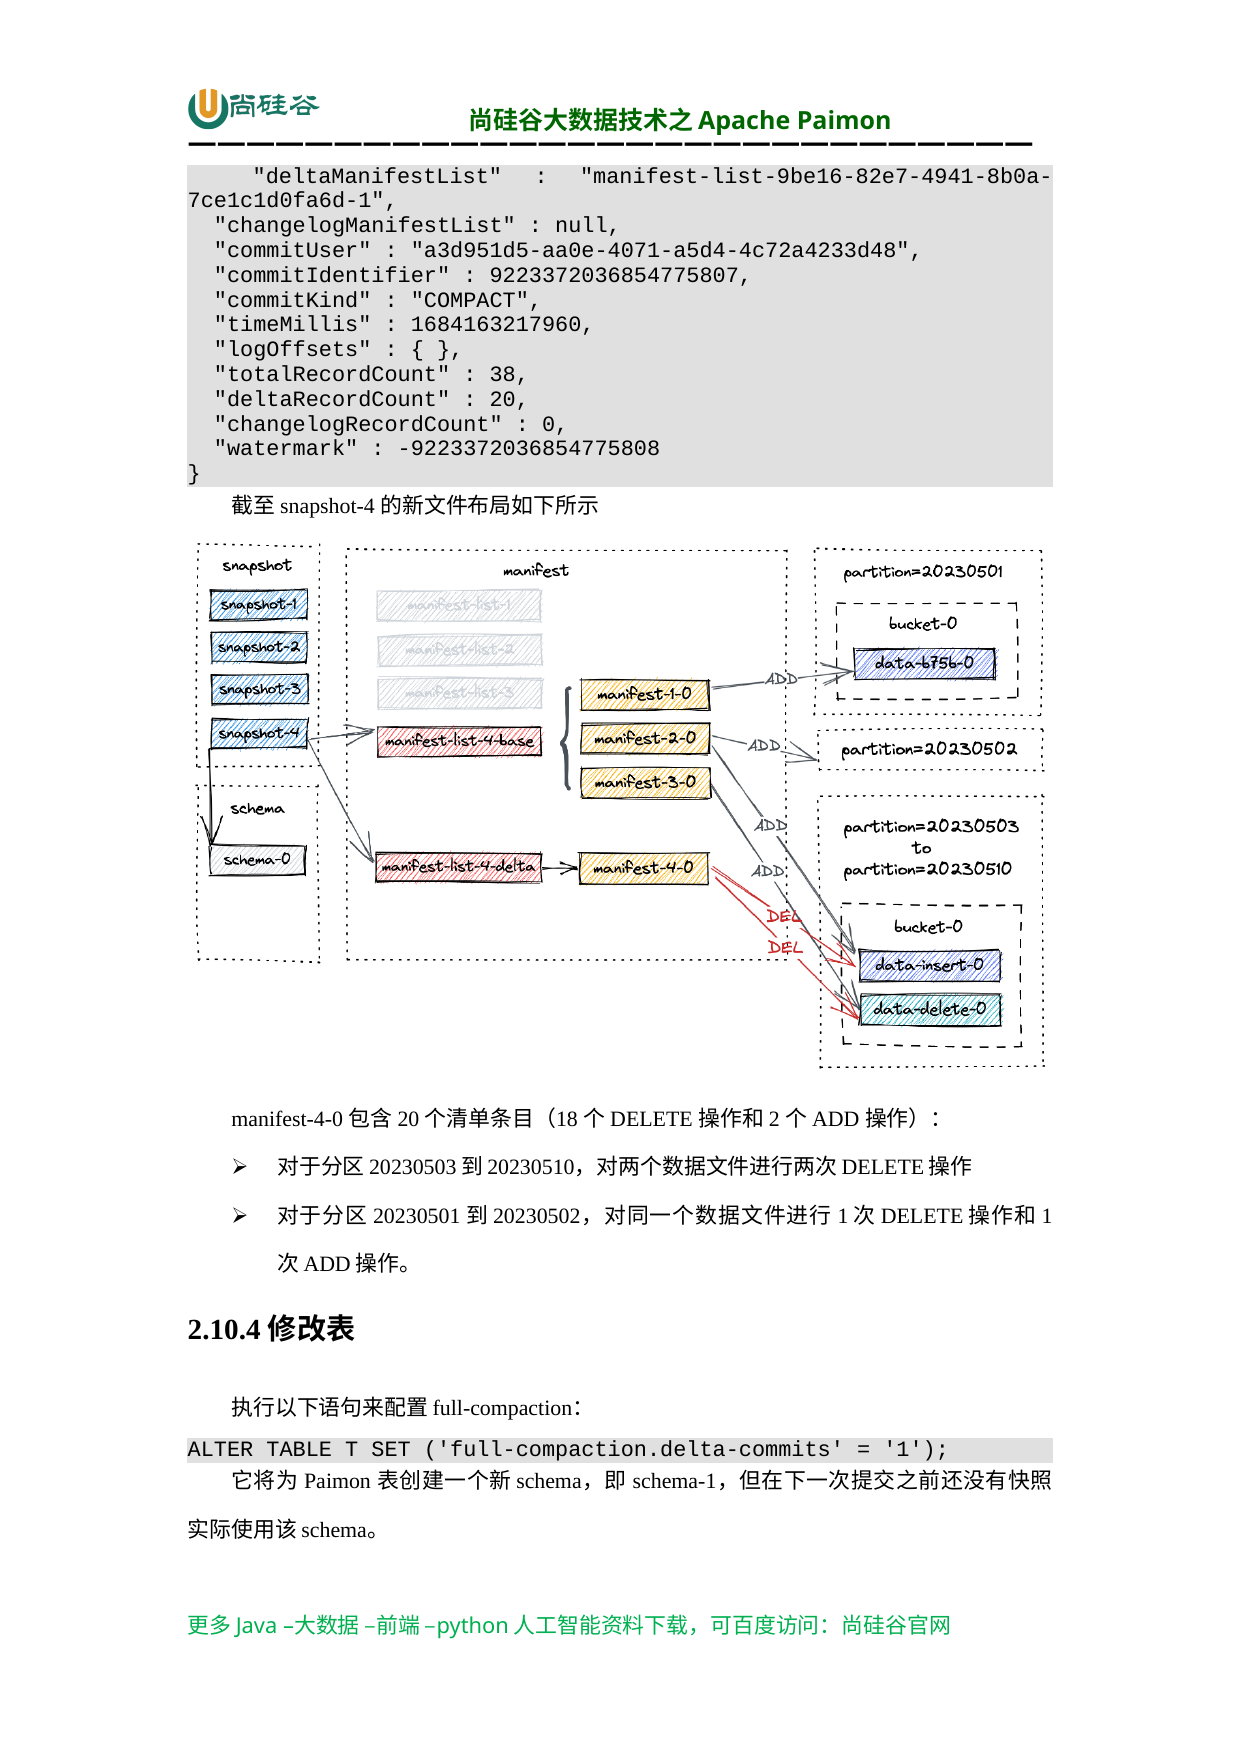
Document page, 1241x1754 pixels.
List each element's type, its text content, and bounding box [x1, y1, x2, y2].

subtitle 2.10.4 修改表 [187, 1294, 1053, 1359]
text 它将为 Paimon 表创建一个新schema，即 schema-1，但在下一次提交之前还没有快照实际使用该schema。 [187, 1463, 1053, 1544]
text "totalRecordCount" : 38, [187, 363, 1053, 388]
text "timeMillis" : 1684163217960, [187, 314, 1053, 338]
list 对于分区20230503到20230510，对两个数据文件进行两次DELETE操作 [231, 1149, 1053, 1181]
list 对于分区20230501到20230502，对同一个数据文件进行1次DELETE操作和1次ADD操作。 [231, 1197, 1053, 1278]
text "changelogManifestList" : null, [187, 214, 1053, 239]
text "commitKind" : "COMPACT", [187, 289, 1053, 314]
text "deltaRecordCount" : 20, [187, 388, 1053, 413]
text "watermark" : -9223372036854775808 [187, 438, 1053, 462]
picture [187, 88, 321, 130]
text "commitUser" : "a3d951d5-aa0e-4071-a5d4-4c72a4233d48", [187, 239, 1053, 264]
text "commitIdentifier" : 9223372036854775807, [187, 264, 1053, 289]
text 截至 snapshot-4 的新文件布局如下所示 [187, 487, 1053, 520]
text manifest-4-0 包含 20 个清单条目（18 个 DELETE 操作和 2 个 ADD 操作）： [187, 1101, 1053, 1133]
text "changelogRecordCount" : 0, [187, 413, 1053, 438]
text "logOffsets" : { }, [187, 338, 1053, 363]
text } [187, 462, 1053, 487]
text "deltaManifestList" : "manifest-list-9be16-82e7-4941-8b0a-7ce1c1d0fa6d-1", [187, 165, 1053, 214]
text 执行以下语句来配置full-compaction： [187, 1390, 1053, 1422]
text ALTER TABLE T SET ('full-compaction.delta-commits' = '1'); [187, 1438, 1053, 1463]
picture [187, 535, 1053, 1077]
